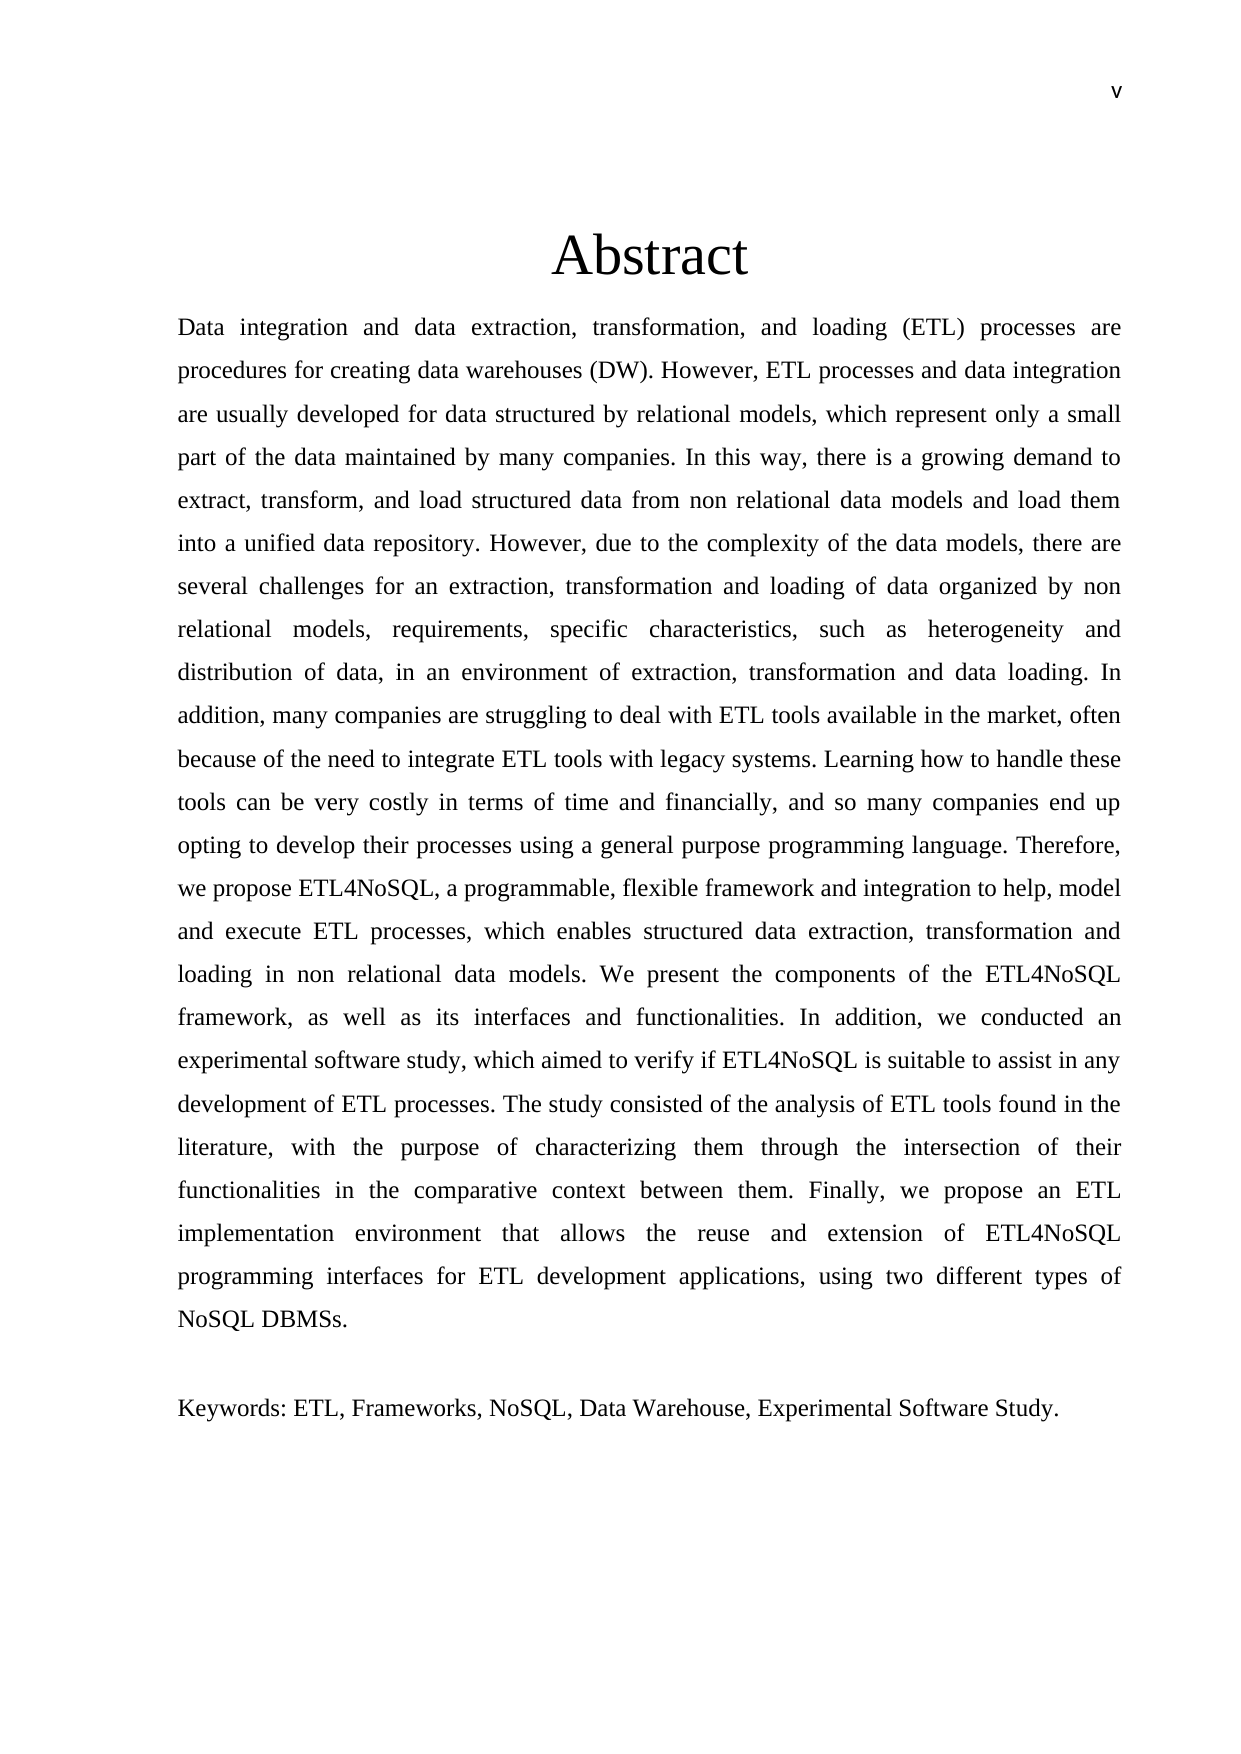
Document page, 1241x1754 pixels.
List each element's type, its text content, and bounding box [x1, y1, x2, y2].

text Abstract [177, 220, 1122, 287]
text Keywords: ETL, Frameworks, NoSQL, Data Warehouse, Experimental Software Study. [177, 1393, 1122, 1422]
text Data integration and data extraction, transformation, and loading (ETL) processes are procedures for creating data warehouses (DW). However, ETL processes and data integration are usually developed for data structured by relational models, which represent only a small part of the data maintained by many companies. In this way, there is a growing demand to extract, transform, and load structured data from non relational data models and load them into a unified data repository. However, due to the complexity of the data models, there are several challenges for an extraction, transformation and loading of data organized by non relational models, requirements, specific characteristics, such as heterogeneity and distribution of data, in an environment of extraction, transformation and data loading. In addition, many companies are struggling to deal with ETL tools available in the market, often because of the need to integrate ETL tools with legacy systems. Learning how to handle these tools can be very costly in terms of time and financially, and so many companies end up opting to develop their processes using a general purpose programming language. Therefore, we propose ETL4NoSQL, a programmable, flexible framework and integration to help, model and execute ETL processes, which enables structured data extraction, transformation and loading in non relational data models. We present the components of the ETL4NoSQL framework, as well as its interfaces and functionalities. In addition, we conducted an experimental software study, which aimed to verify if ETL4NoSQL is suitable to assist in any development of ETL processes. The study consisted of the analysis of ETL tools found in the literature, with the purpose of characterizing them through the intersection of their functionalities in the comparative context between them. Finally, we propose an ETL implementation environment that allows the reuse and extension of ETL4NoSQL programming interfaces for ETL development applications, using two different types of NoSQL DBMSs. [177, 312, 1122, 1333]
